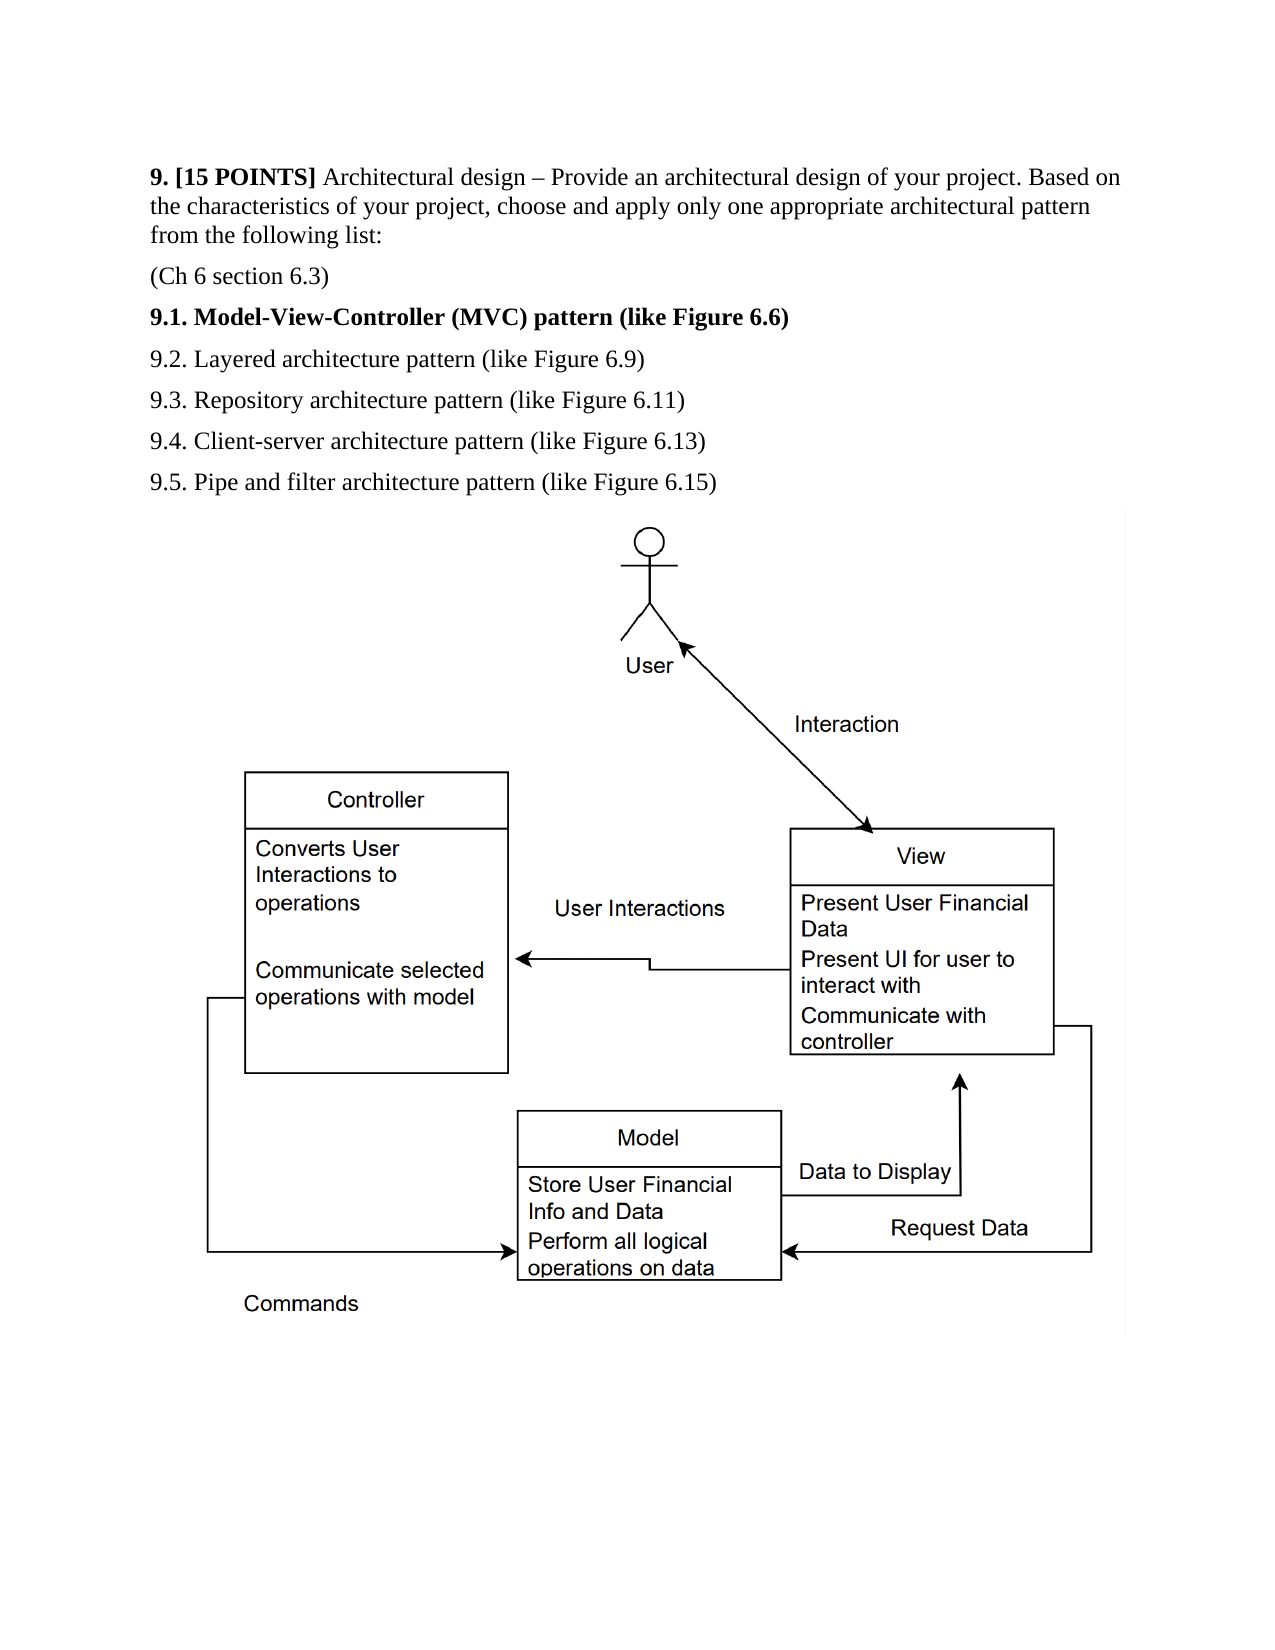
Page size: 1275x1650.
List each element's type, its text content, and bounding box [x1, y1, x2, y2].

text 9. [15 POINTS] Architectural design – Provide an architectural design of your project. Based on the characteristics of your project, choose and apply only one appropriate architectural pattern from the following list: [150, 162, 1125, 249]
text 9.5. Pipe and filter architecture pattern (like Figure 6.15) [150, 467, 1125, 496]
picture [150, 508, 1125, 1337]
text 9.2. Layered architecture pattern (like Figure 6.9) [150, 344, 1125, 372]
text 9.4. Client-server architecture pattern (like Figure 6.13) [150, 426, 1125, 455]
text (Ch 6 section 6.3) [150, 261, 1125, 290]
text 9.1. Model-View-Controller (MVC) pattern (like Figure 6.6) [150, 302, 1125, 331]
text 9.3. Repository architecture pattern (like Figure 6.11) [150, 385, 1125, 414]
